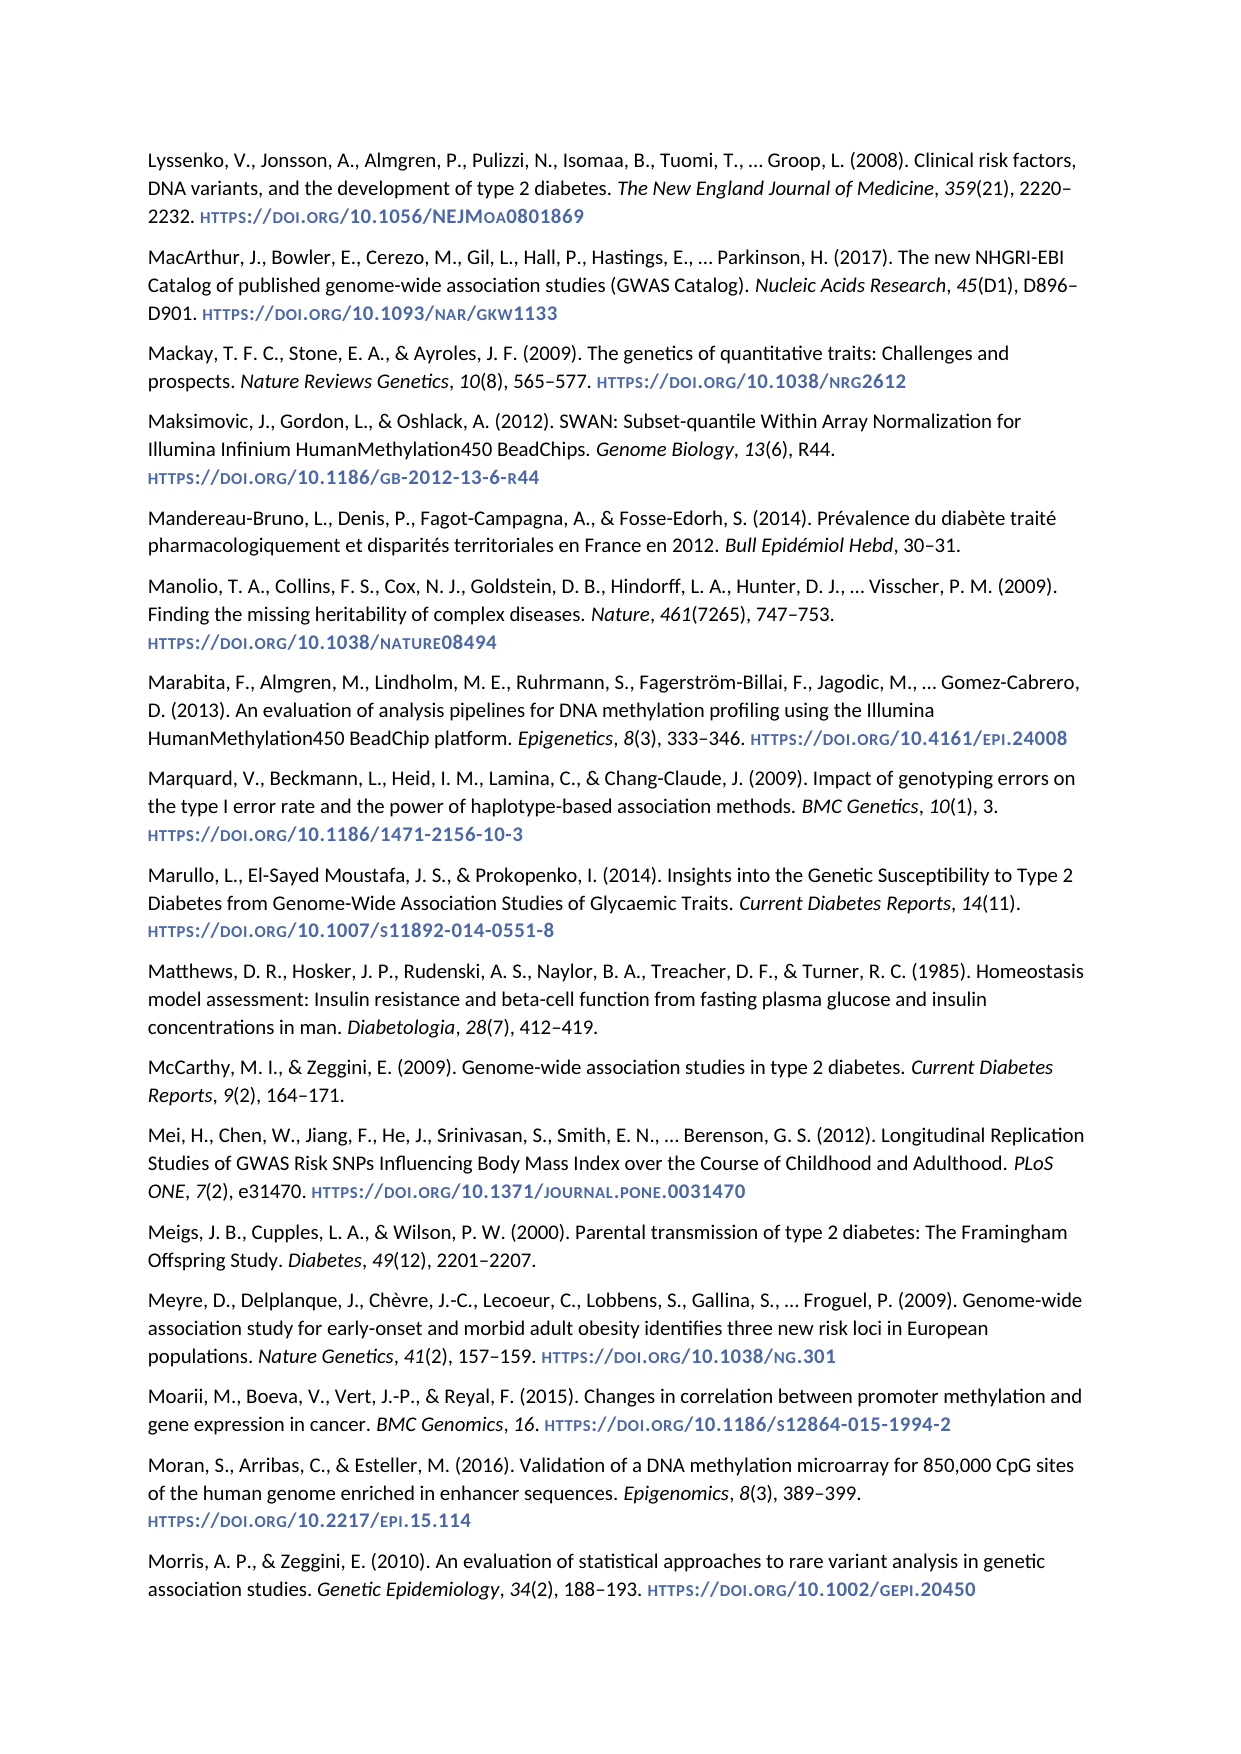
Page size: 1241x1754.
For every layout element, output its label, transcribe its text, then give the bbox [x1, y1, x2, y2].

text Marabita, F., Almgren, M., Lindholm, M. E., Ruhrmann, S., Fagerström-Billai, F., Jagodic, M., … Gomez-Cabrero, D. (2013). An evaluation of analysis pipelines for DNA methylation profiling using the Illumina HumanMethylation450 BeadChip platform. Epigenetics, 8(3), 333–346. https://doi.org/10.4161/epi.24008 [148, 669, 1093, 751]
text Matthews, D. R., Hosker, J. P., Rudenski, A. S., Naylor, B. A., Treacher, D. F., & Turner, R. C. (1985). Homeostasis model assessment: Insulin resistance and beta-cell function from fasting plasma glucose and insulin concentrations in man. Diabetologia, 28(7), 412–419. [148, 958, 1093, 1039]
text Lyssenko, V., Jonsson, A., Almgren, P., Pulizzi, N., Isomaa, B., Tuomi, T., … Groop, L. (2008). Clinical risk factors, DNA variants, and the development of type 2 diabetes. The New England Journal of Medicine, 359(21), 2220–2232. https://doi.org/10.1056/NEJMoa0801869 [148, 148, 1093, 229]
text Mackay, T. F. C., Stone, E. A., & Ayroles, J. F. (2009). The genetics of quantitative traits: Challenges and prospects. Nature Reviews Genetics, 10(8), 565–577. https://doi.org/10.1038/nrg2612 [148, 340, 1093, 393]
text Manolio, T. A., Collins, F. S., Cox, N. J., Goldstein, D. B., Hindorff, L. A., Hunter, D. J., … Visscher, P. M. (2009). Finding the missing heritability of complex diseases. Nature, 461(7265), 747–753. https://doi.org/10.1038/nature08494 [148, 573, 1093, 654]
text McCarthy, M. I., & Zeggini, E. (2009). Genome-wide association studies in type 2 diabetes. Current Diabetes Reports, 9(2), 164–171. [148, 1054, 1093, 1108]
text Marquard, V., Beckmann, L., Heid, I. M., Lamina, C., & Chang-Claude, J. (2009). Impact of genotyping errors on the type I error rate and the power of haplotype-based association methods. BMC Genetics, 10(1), 3. https://doi.org/10.1186/1471-2156-10-3 [148, 766, 1093, 847]
text Mei, H., Chen, W., Jiang, F., He, J., Srinivasan, S., Smith, E. N., … Berenson, G. S. (2012). Longitudinal Replication Studies of GWAS Risk SNPs Influencing Body Mass Index over the Course of Childhood and Adulthood. PLoS ONE, 7(2), e31470. https://doi.org/10.1371/journal.pone.0031470 [148, 1123, 1093, 1204]
text Moran, S., Arribas, C., & Esteller, M. (2016). Validation of a DNA methylation microarray for 850,000 CpG sites of the human genome enriched in enhancer sequences. Epigenomics, 8(3), 389–399. https://doi.org/10.2217/epi.15.114 [148, 1452, 1093, 1533]
text Morris, A. P., & Zeggini, E. (2010). An evaluation of statistical approaches to rare variant analysis in genetic association studies. Genetic Epidemiology, 34(2), 188–193. https://doi.org/10.1002/gepi.20450 [148, 1548, 1093, 1601]
text Meyre, D., Delplanque, J., Chèvre, J.-C., Lecoeur, C., Lobbens, S., Gallina, S., … Froguel, P. (2009). Genome-wide association study for early-onset and morbid adult obesity identifies three new risk loci in European populations. Nature Genetics, 41(2), 157–159. https://doi.org/10.1038/ng.301 [148, 1287, 1093, 1368]
text Moarii, M., Boeva, V., Vert, J.-P., & Reyal, F. (2015). Changes in correlation between promoter methylation and gene expression in cancer. BMC Genomics, 16. https://doi.org/10.1186/s12864-015-1994-2 [148, 1383, 1093, 1437]
text Mandereau-Bruno, L., Denis, P., Fagot-Campagna, A., & Fosse-Edorh, S. (2014). Prévalence du diabète traité pharmacologiquement et disparités territoriales en France en 2012. Bull Epidémiol Hebd, 30–31. [148, 505, 1093, 558]
text MacArthur, J., Bowler, E., Cerezo, M., Gil, L., Hall, P., Hastings, E., … Parkinson, H. (2017). The new NHGRI-EBI Catalog of published genome-wide association studies (GWAS Catalog). Nucleic Acids Research, 45(D1), D896–D901. https://doi.org/10.1093/nar/gkw1133 [148, 244, 1093, 325]
text Maksimovic, J., Gordon, L., & Oshlack, A. (2012). SWAN: Subset-quantile Within Array Normalization for Illumina Infinium HumanMethylation450 BeadChips. Genome Biology, 13(6), R44. https://doi.org/10.1186/gb-2012-13-6-r44 [148, 408, 1093, 490]
text Meigs, J. B., Cupples, L. A., & Wilson, P. W. (2000). Parental transmission of type 2 diabetes: The Framingham Offspring Study. Diabetes, 49(12), 2201–2207. [148, 1219, 1093, 1272]
text Marullo, L., El-Sayed Moustafa, J. S., & Prokopenko, I. (2014). Insights into the Genetic Susceptibility to Type 2 Diabetes from Genome-Wide Association Studies of Glycaemic Traits. Current Diabetes Reports, 14(11). https://doi.org/10.1007/s11892-014-0551-8 [148, 862, 1093, 943]
